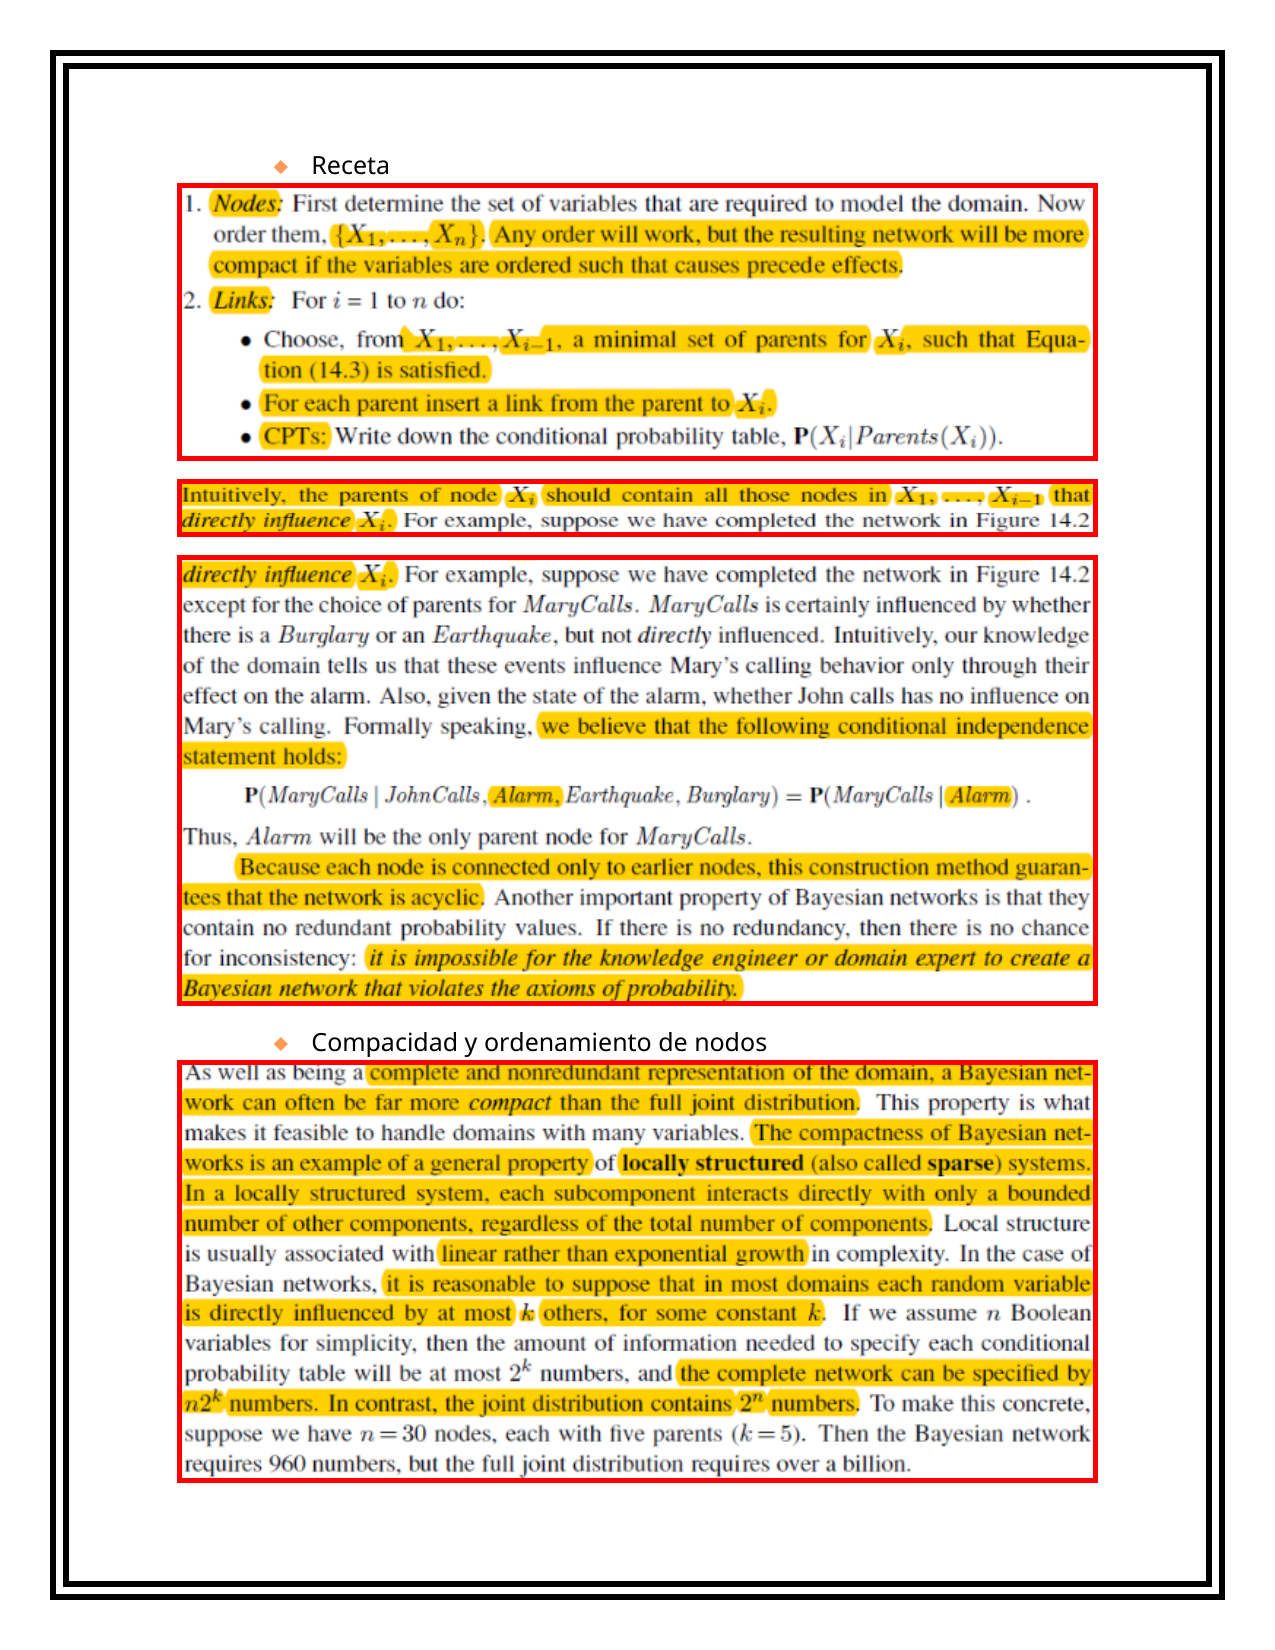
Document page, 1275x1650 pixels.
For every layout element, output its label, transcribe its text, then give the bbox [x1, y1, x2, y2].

subtitle Compacidad y ordenamiento de nodos [274, 1024, 1098, 1058]
picture [182, 560, 1093, 1001]
picture [182, 188, 1093, 456]
picture [182, 484, 1093, 532]
subtitle Receta [274, 147, 1098, 182]
picture [182, 1065, 1093, 1478]
